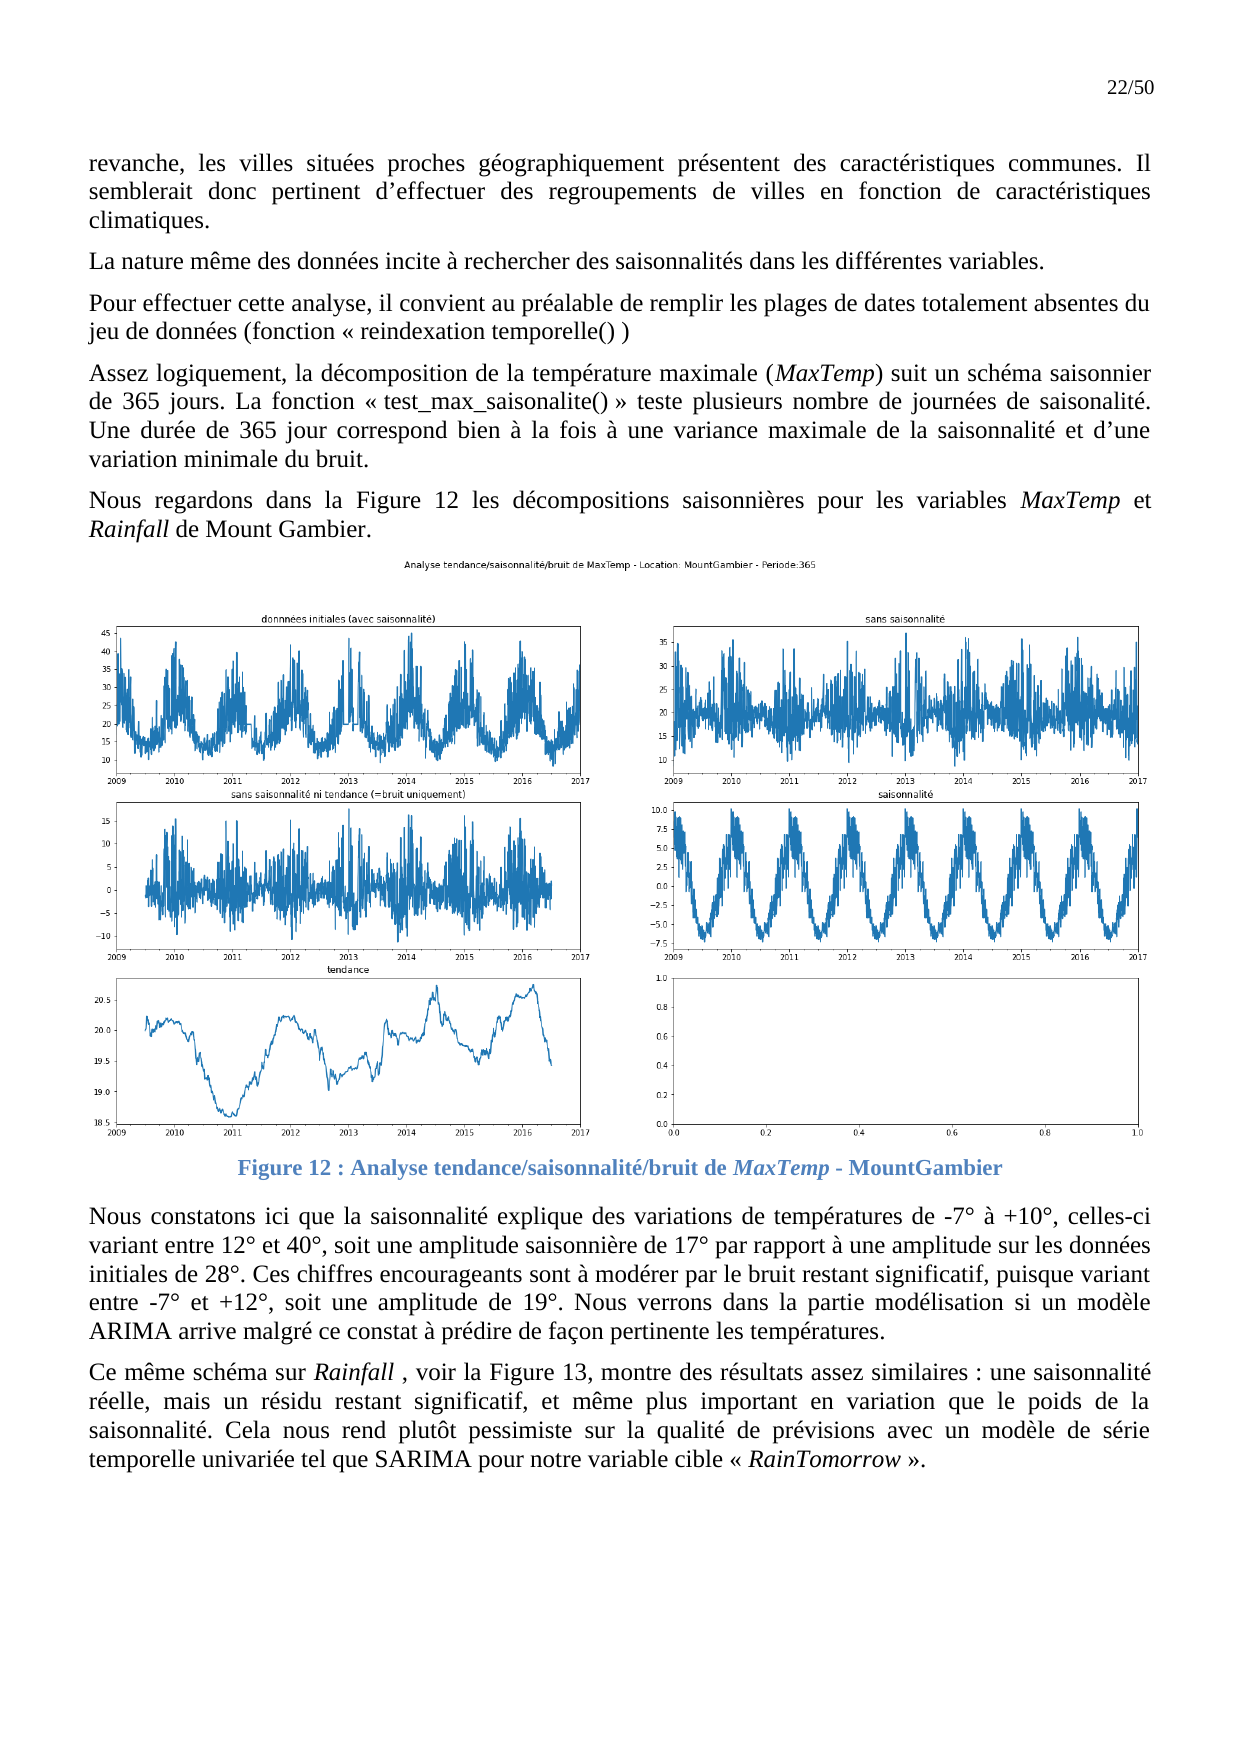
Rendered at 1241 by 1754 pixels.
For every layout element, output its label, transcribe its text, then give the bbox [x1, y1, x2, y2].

text Nous regardons dans la Figure 12 les décompositions saisonnières pour les variables MaxTemp et Rainfall de Mount Gambier. [89, 485, 1152, 543]
text La nature même des données incite à rechercher des saisonnalités dans les différentes variables. [89, 246, 1152, 275]
text Nous constatons ici que la saisonnalité explique des variations de températures de -7° à +10°, celles-ci variant entre 12° et 40°, soit une amplitude saisonnière de 17° par rapport à une amplitude sur les données initiales de 28°. Ces chiffres encourageants sont à modérer par le bruit restant significatif, puisque variant entre -7° et +12°, soit une amplitude de 19°. Nous verrons dans la partie modélisation si un modèle ARIMA arrive malgré ce constat à prédire de façon pertinente les températures. [89, 1201, 1152, 1345]
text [89, 148, 1152, 234]
text Ce même schéma sur Rainfall , voir la Figure 13, montre des résultats assez similaires : une saisonnalité réelle, mais un résidu restant significatif, et même plus important en variation que le poids de la saisonnalité. Cela nous rend plutôt pessimiste sur la qualité de prévisions avec un modèle de série temporelle univariée tel que SARIMA pour notre variable cible « RainTomorrow ». [89, 1357, 1152, 1472]
picture [88, 555, 1152, 1142]
text Pour effectuer cette analyse, il convient au préalable de remplir les plages de dates totalement absentes du jeu de données (fonction « reindexation temporelle() ) [89, 288, 1152, 345]
text Assez logiquement, la décomposition de la température maximale (MaxTemp) suit un schéma saisonnier de 365 jours. La fonction « test_max_saisonalite() » teste plusieurs nombre de journées de saisonalité. Une durée de 365 jour correspond bien à la fois à une variance maximale de la saisonnalité et d’une variation minimale du bruit. [89, 358, 1152, 473]
